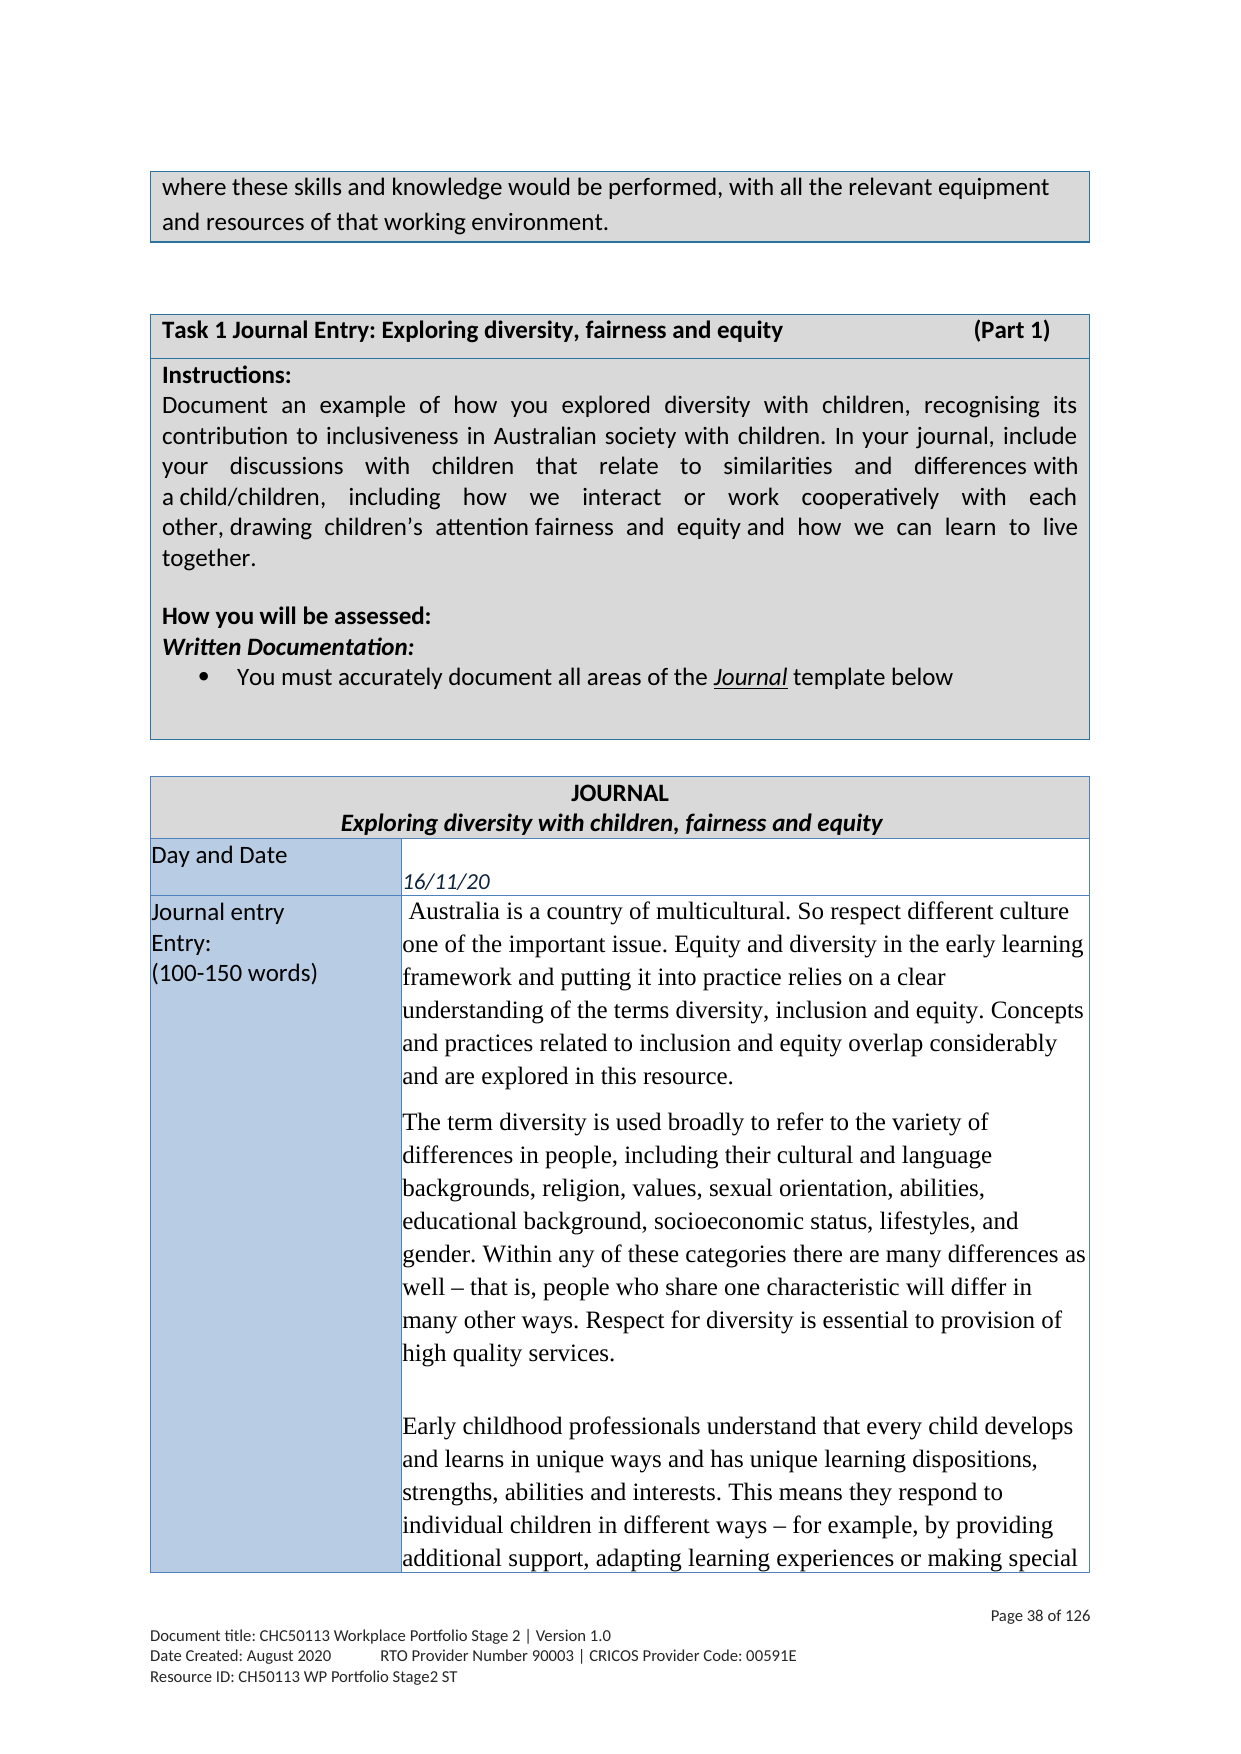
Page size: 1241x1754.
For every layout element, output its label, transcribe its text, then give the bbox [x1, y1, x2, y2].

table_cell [151, 896, 401, 1572]
table_header JOURNAL Exploring diversity with children, fairness and equity [151, 777, 1089, 838]
table_cell 16/11/20 [402, 839, 1089, 895]
table_cell Day and Date [151, 839, 401, 895]
table_header Task 1 Journal Entry: Exploring diversity, fairness and equity [151, 315, 962, 358]
table_header (Part 1) [962, 315, 1089, 358]
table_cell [402, 896, 1089, 1572]
table_cell Instructions: Document an example of how you explored diversity with children, recognising its contribution to inclusiveness in Australian society with children. In your journal, include your discussions with children that relate to similarities and differences with a child/children, including how we interact or work cooperatively with each other, drawing children’s attention fairness and equity and how we can learn to live together. How you will be assessed: Written Documentation: You must accurately document all areas of the Journal template below [151, 359, 1089, 739]
